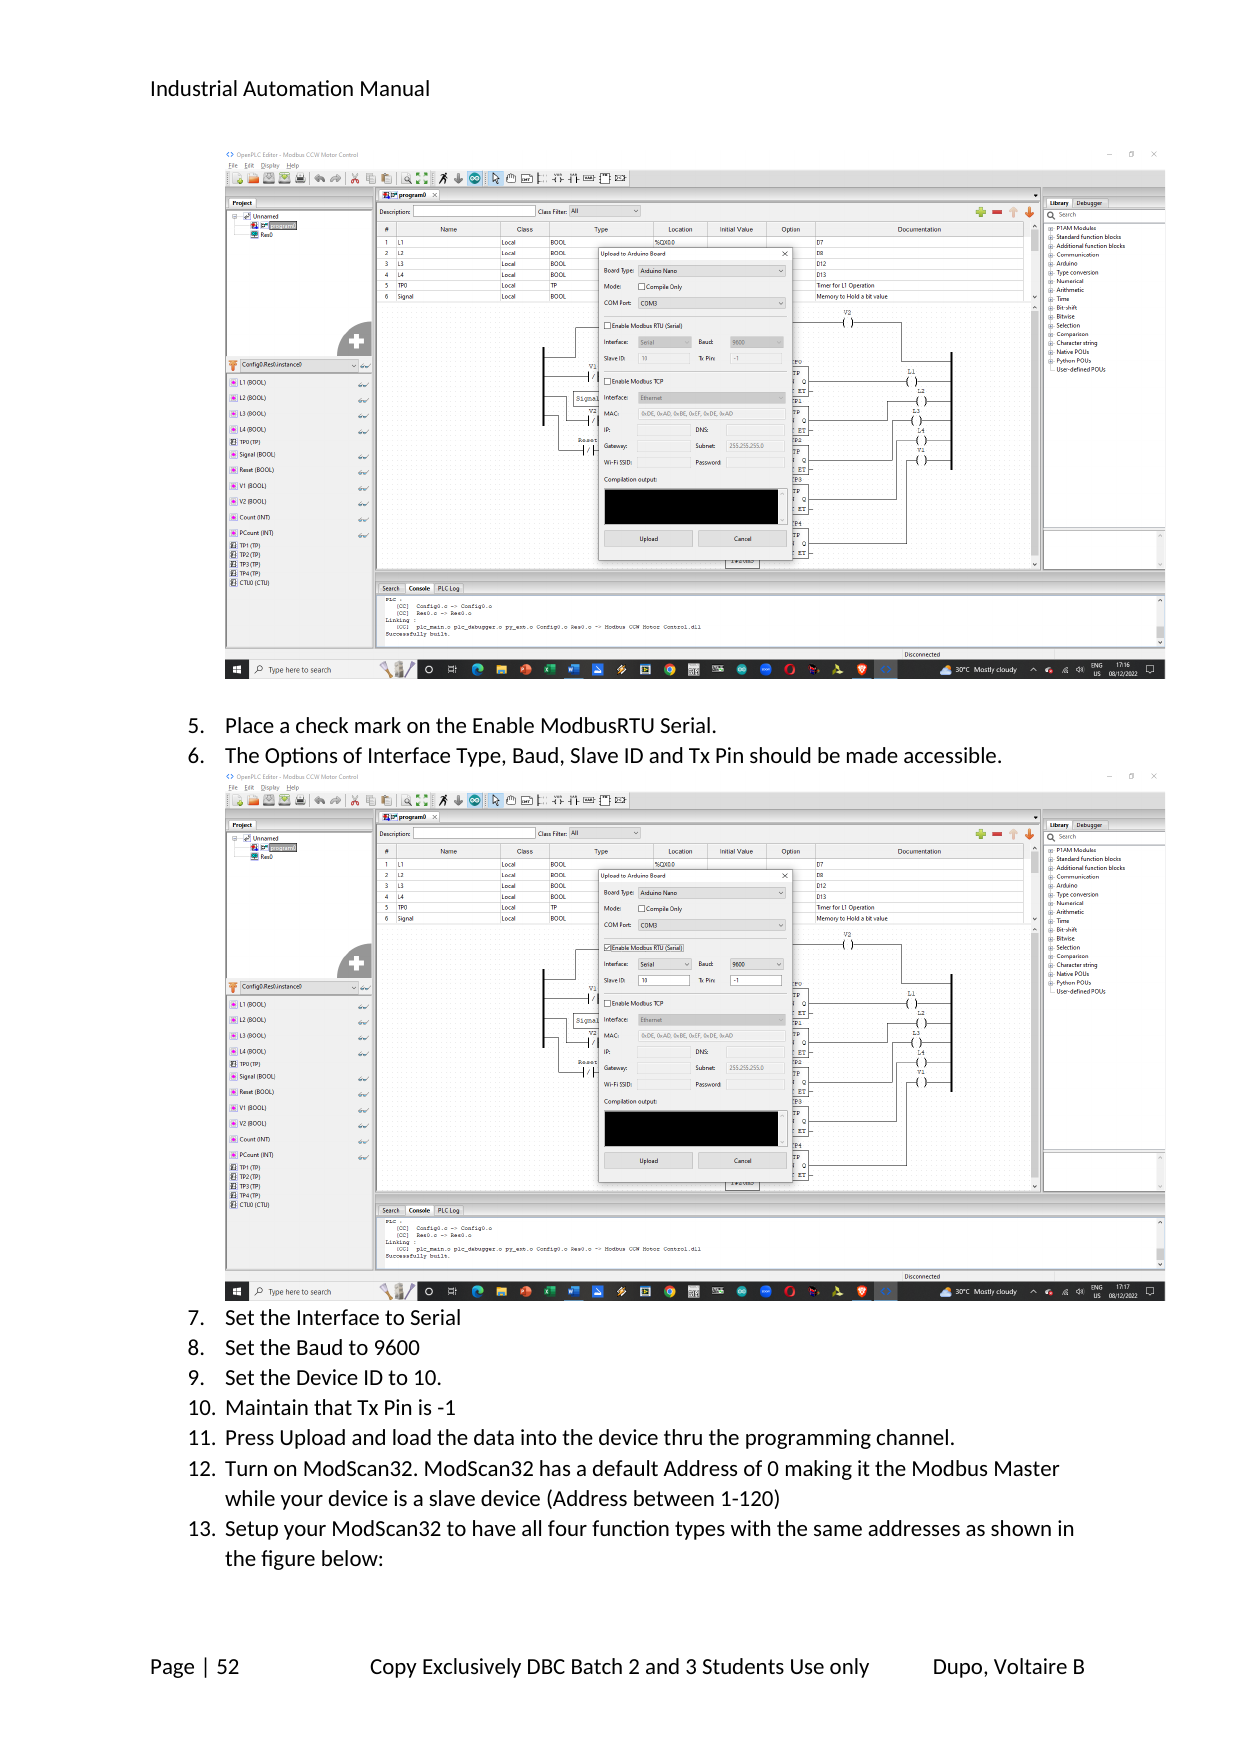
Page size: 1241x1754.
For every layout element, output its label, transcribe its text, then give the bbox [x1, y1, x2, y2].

list Place a check mark on the Enable ModbusRTU Serial. [187, 711, 1090, 739]
list Set the Device ID to 10. [187, 1363, 1090, 1391]
list Turn on ModScan32. ModScan32 has a default Address of 0 making it the Modbus Master while your device is a slave device (Address between 1-120) [187, 1454, 1090, 1512]
list Press Upload and load the data into the device thru the programming channel. [187, 1423, 1090, 1452]
list Set the Baud to 9600 [187, 1333, 1090, 1361]
list Setup your ModScan32 to have all four function types with the same addresses as shown in the figure below: [187, 1514, 1090, 1572]
picture [225, 771, 1166, 1301]
list Maintain that Tx Pin is -1 [187, 1393, 1090, 1421]
list The Options of Interface Type, Baud, Slave ID and Tx Pin should be made accessible. [187, 741, 1090, 769]
picture [225, 150, 1166, 679]
list Set the Interface to Serial [187, 1303, 1090, 1331]
